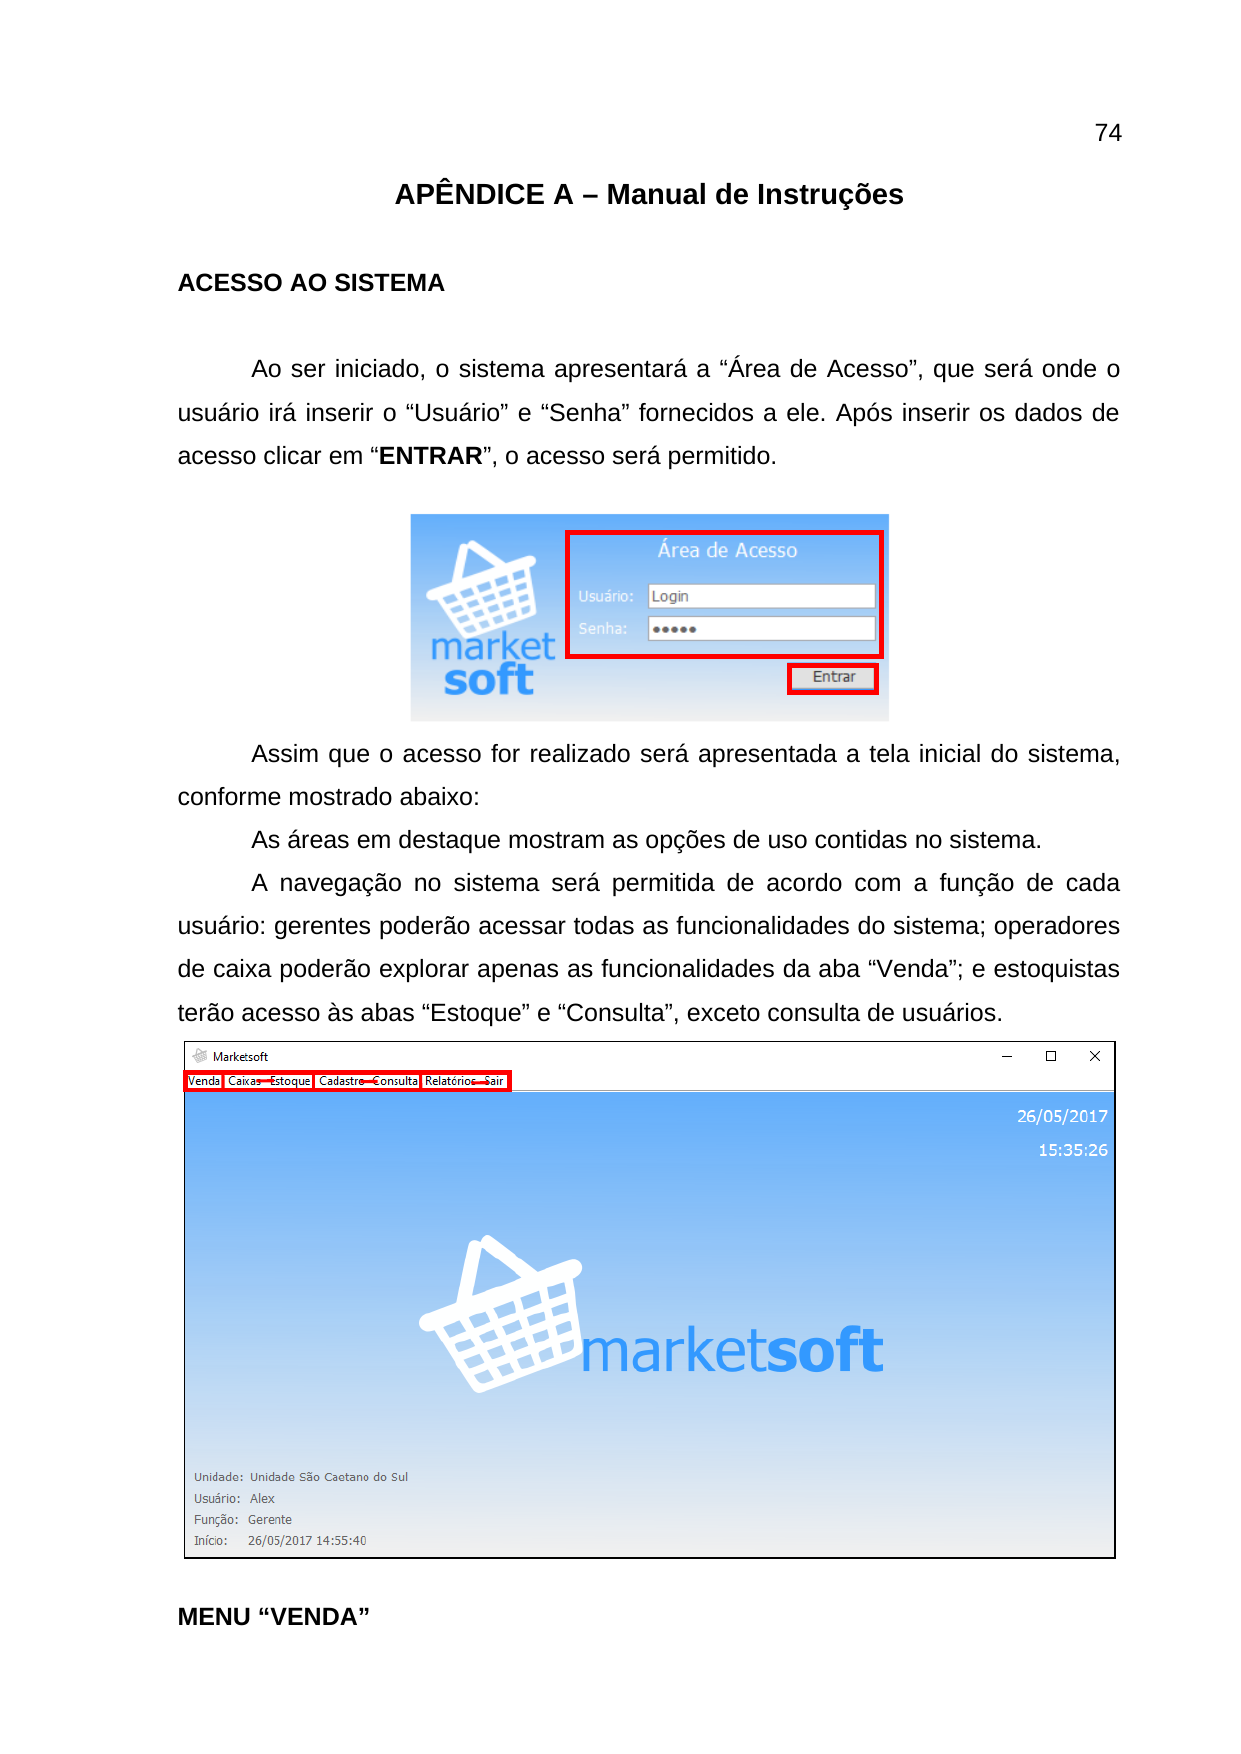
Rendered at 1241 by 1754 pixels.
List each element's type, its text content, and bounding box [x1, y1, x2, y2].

picture [225, 1075, 312, 1088]
text MENU “VENDA” [177, 1602, 1122, 1631]
picture [188, 1075, 221, 1088]
picture [315, 1075, 419, 1088]
subtitle APÊNDICE A – Manual de Instruções [177, 177, 1122, 211]
picture [185, 1042, 1114, 1557]
text Ao ser iniciado, o sistema apresentará a “Área de Acesso”, que será onde o usuário irá inserir o “Usuário” e “Senha” fornecidos a ele. Após inserir os dados de acesso clicar em “ENTRAR”, o acesso será permitido. [177, 354, 1122, 469]
text As áreas em destaque mostram as opções de uso contidas no sistema. [177, 825, 1122, 854]
text ACESSO AO SISTEMA [177, 268, 1122, 297]
text A navegação no sistema será permitida de acordo com a função de cada usuário: gerentes poderão acessar todas as funcionalidades do sistema; operadores de caixa poderão explorar apenas as funcionalidades da aba “Venda”; e estoquistas terão acesso às abas “Estoque” e “Consulta”, exceto consulta de usuários. [177, 868, 1122, 1026]
picture [423, 1075, 507, 1088]
text Assim que o acesso for realizado será apresentada a tela inicial do sistema, conforme mostrado abaixo: [177, 739, 1122, 811]
